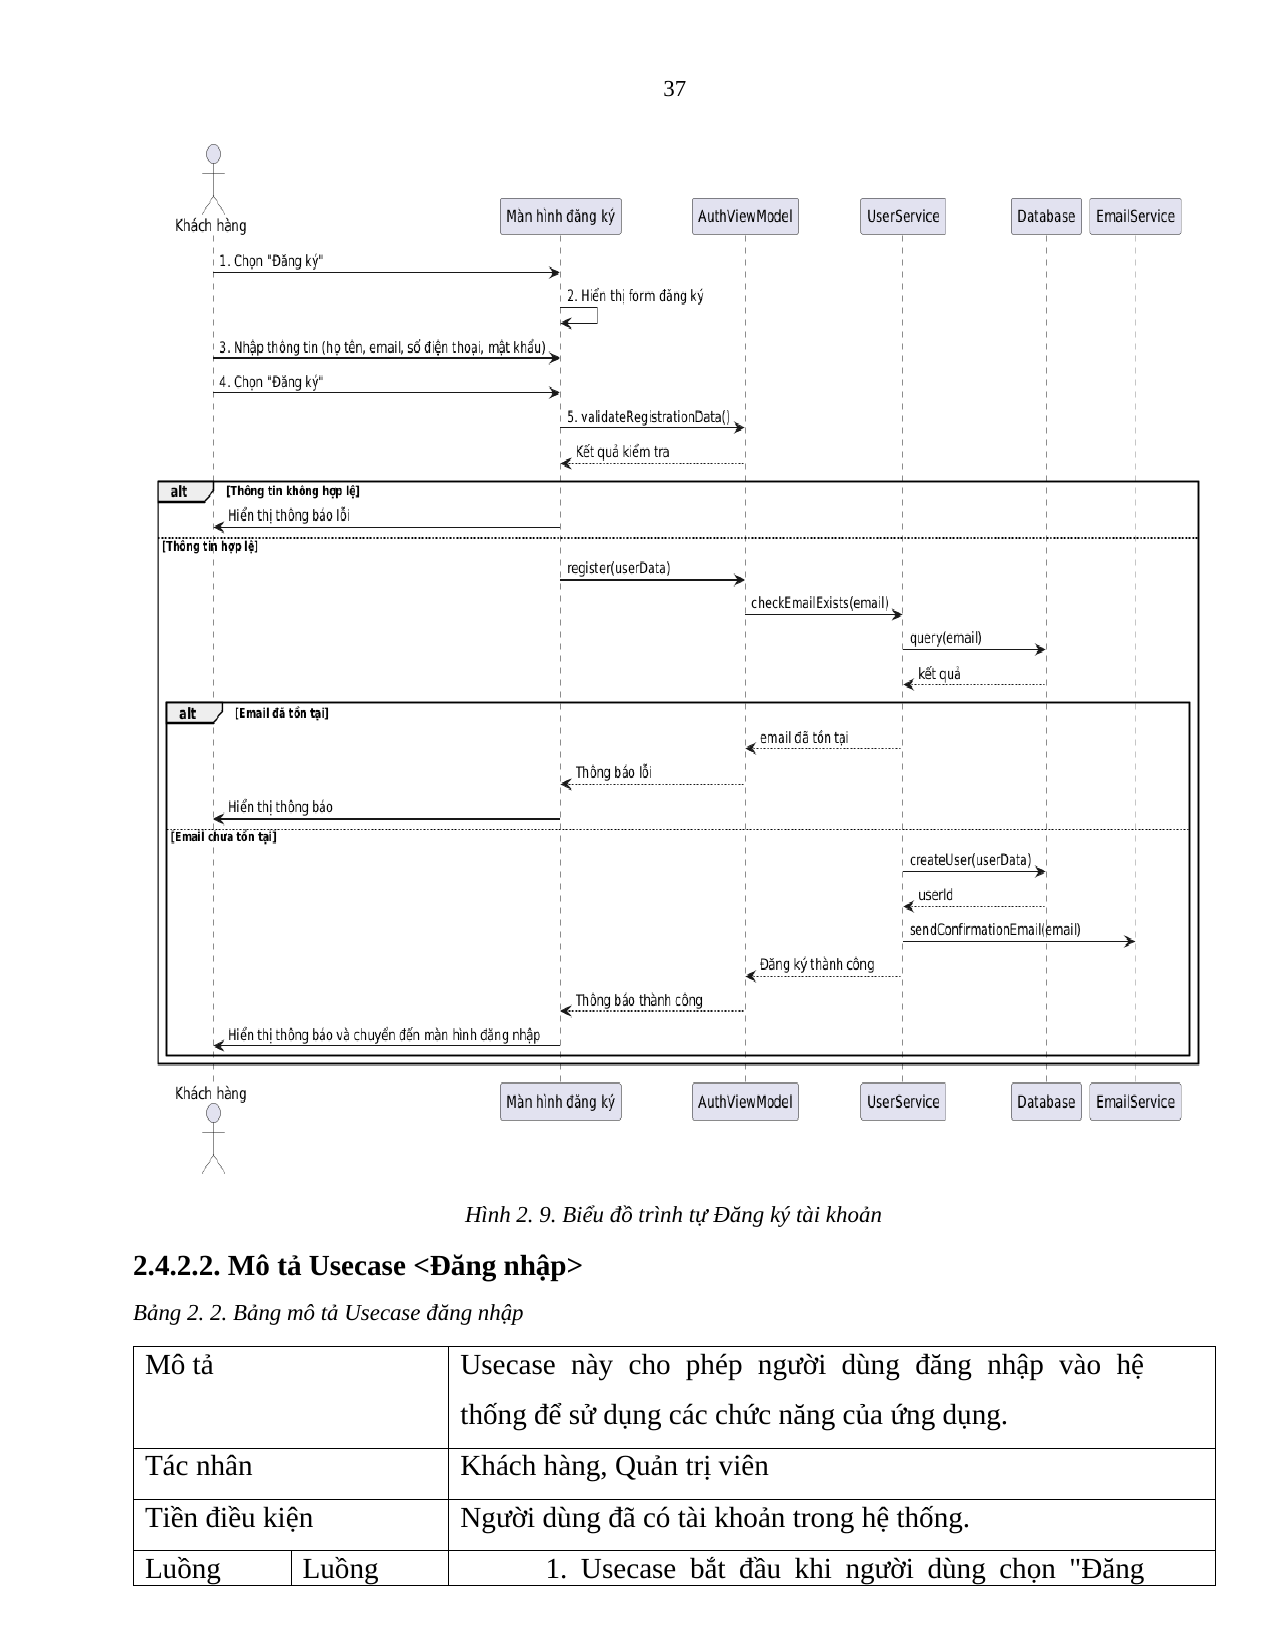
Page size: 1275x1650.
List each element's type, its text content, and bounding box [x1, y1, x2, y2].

picture [132, 137, 1214, 1185]
table_cell Luồng sự kiện chính [292, 1551, 448, 1584]
table_cell Khách hàng, Quản trị viên [449, 1449, 1215, 1499]
table_header Usecase này cho phép người dùng đăng nhập vào hệ thống để sử dụng các chức năng của ứng dụng. [449, 1347, 1215, 1447]
table_cell Tác nhân [134, 1449, 448, 1499]
text 2.4.2.2. Mô tả Usecase <Đăng nhập> [133, 1248, 1216, 1282]
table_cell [449, 1551, 1215, 1584]
table_header Mô tả [134, 1347, 448, 1447]
text Bảng 2. 2. Bảng mô tả Usecase đăng nhập [133, 1299, 1216, 1325]
table_cell Luồng sự kiện [134, 1551, 291, 1584]
text Hình 2. 9. Biểu đồ trình tự Đăng ký tài khoản [133, 1201, 1216, 1228]
table_cell Tiền điều kiện [134, 1500, 448, 1550]
table_cell Người dùng đã có tài khoản trong hệ thống. [449, 1500, 1215, 1550]
